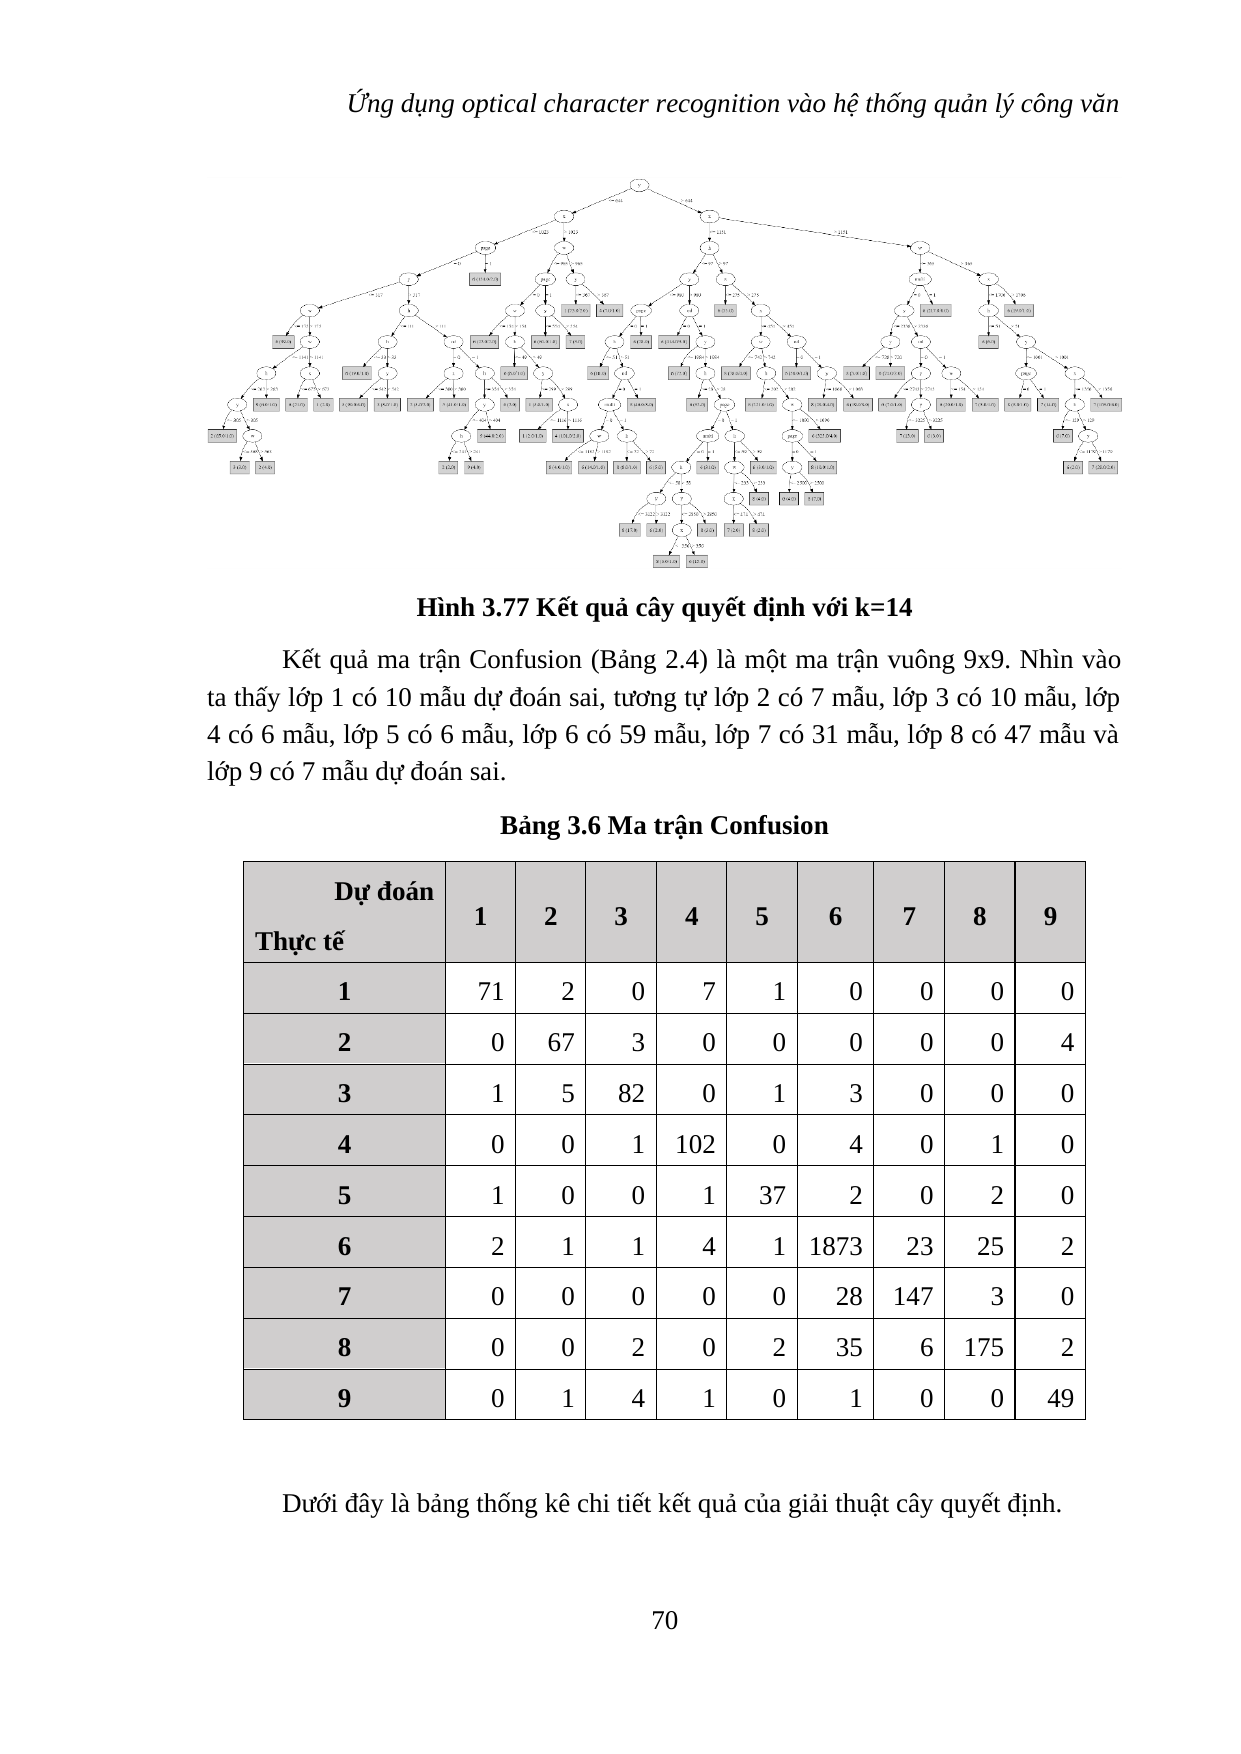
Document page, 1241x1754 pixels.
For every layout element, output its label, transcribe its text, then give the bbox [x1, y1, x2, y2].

table_header Dự đoán Thực tế [244, 862, 445, 962]
table_cell 0 [874, 1065, 944, 1114]
table_cell 49 [1016, 1370, 1085, 1419]
table_cell 0 [874, 963, 944, 1013]
table_cell 0 [727, 1370, 797, 1419]
text Kết quả ma trận Confusion (Bảng 2.4) là một ma trận vuông 9x9. Nhìn vào ta thấy lớp 1 có 10 mẫu dự đoán sai, tương tự lớp 2 có 7 mẫu, lớp 3 có 10 mẫu, lớp 4 có 6 mẫu, lớp 5 có 6 mẫu, lớp 6 có 59 mẫu, lớp 7 có 31 mẫu, lớp 8 có 47 mẫu và lớp 9 có 7 mẫu dự đoán sai. [207, 643, 1122, 786]
table_cell 4 [244, 1115, 445, 1165]
table_header 8 [945, 862, 1014, 962]
table_cell 1 [727, 1217, 797, 1267]
table_cell 25 [945, 1217, 1014, 1267]
table_header 7 [874, 862, 944, 962]
table_cell 2 [798, 1166, 873, 1216]
table_cell 1 [586, 1217, 656, 1267]
table_cell 2 [1016, 1319, 1085, 1368]
table_cell 102 [657, 1115, 726, 1165]
table_cell 9 [244, 1370, 445, 1419]
table_cell 0 [1016, 1115, 1085, 1165]
table_cell 175 [945, 1319, 1014, 1368]
table_cell 1 [516, 1217, 585, 1267]
table_cell 1 [727, 1065, 797, 1114]
table_cell 28 [798, 1268, 873, 1318]
table_cell 67 [516, 1014, 585, 1063]
table_cell 0 [446, 1115, 515, 1165]
table_cell 2 [516, 963, 585, 1013]
table_cell 2 [446, 1217, 515, 1267]
table_cell 0 [516, 1268, 585, 1318]
table_cell 6 [874, 1319, 944, 1368]
table_cell 1 [516, 1370, 585, 1419]
table_cell 3 [244, 1065, 445, 1114]
table_cell 1 [244, 963, 445, 1013]
table_cell 0 [657, 1014, 726, 1063]
table_cell 0 [516, 1115, 585, 1165]
table_cell 0 [727, 1115, 797, 1165]
table_cell 1 [727, 963, 797, 1013]
table_cell 0 [1016, 1268, 1085, 1318]
table_header 9 [1016, 862, 1085, 962]
table_cell 8 [244, 1319, 445, 1368]
table_cell 71 [446, 963, 515, 1013]
table_cell 4 [1016, 1014, 1085, 1063]
table_cell 2 [945, 1166, 1014, 1216]
table_cell 1 [657, 1166, 726, 1216]
table_cell 0 [945, 1014, 1014, 1063]
table_cell 4 [657, 1217, 726, 1267]
table_cell 0 [446, 1319, 515, 1368]
table_cell 4 [798, 1115, 873, 1165]
table_cell 23 [874, 1217, 944, 1267]
table_cell 3 [798, 1065, 873, 1114]
table_cell 0 [516, 1319, 585, 1368]
table_header 6 [798, 862, 873, 962]
table_cell 0 [446, 1014, 515, 1063]
table_cell 2 [586, 1319, 656, 1368]
table_cell 147 [874, 1268, 944, 1318]
table_cell 1 [798, 1370, 873, 1419]
table_cell 1 [446, 1065, 515, 1114]
table_cell 0 [727, 1268, 797, 1318]
table_cell 0 [727, 1014, 797, 1063]
table_cell 2 [244, 1014, 445, 1063]
table_header 5 [727, 862, 797, 962]
table_cell 0 [657, 1268, 726, 1318]
table_cell 37 [727, 1166, 797, 1216]
table_cell 0 [874, 1166, 944, 1216]
table_cell 0 [874, 1370, 944, 1419]
table_cell 82 [586, 1065, 656, 1114]
table_cell 0 [798, 963, 873, 1013]
table_cell 7 [244, 1268, 445, 1318]
table_cell 0 [446, 1268, 515, 1318]
picture [206, 177, 1123, 569]
table_cell 0 [586, 1268, 656, 1318]
table_cell 1873 [798, 1217, 873, 1267]
table_cell 6 [244, 1217, 445, 1267]
table_cell 0 [586, 1166, 656, 1216]
table_cell 1 [657, 1370, 726, 1419]
table_cell 5 [516, 1065, 585, 1114]
table_cell 0 [798, 1014, 873, 1063]
table_cell 7 [657, 963, 726, 1013]
table_cell 1 [446, 1166, 515, 1216]
table_cell 0 [586, 963, 656, 1013]
table_header 1 [446, 862, 515, 962]
table_header 4 [657, 862, 726, 962]
table_cell 0 [945, 1370, 1014, 1419]
table_cell 2 [727, 1319, 797, 1368]
text Dưới đây là bảng thống kê chi tiết kết quả của giải thuật cây quyết định. [207, 1487, 1122, 1518]
table_cell 0 [657, 1319, 726, 1368]
table_cell 0 [874, 1014, 944, 1063]
table_cell 0 [1016, 963, 1085, 1013]
table_cell 1 [586, 1115, 656, 1165]
table_cell 0 [945, 963, 1014, 1013]
table_cell 5 [244, 1166, 445, 1216]
table_cell 35 [798, 1319, 873, 1368]
table_header 2 [516, 862, 585, 962]
table_cell 0 [516, 1166, 585, 1216]
table_cell 0 [874, 1115, 944, 1165]
table_header 3 [586, 862, 656, 962]
table_cell 0 [1016, 1166, 1085, 1216]
table_cell 4 [586, 1370, 656, 1419]
table_cell 0 [1016, 1065, 1085, 1114]
table_cell 3 [586, 1014, 656, 1063]
table_cell 0 [945, 1065, 1014, 1114]
table_cell 0 [446, 1370, 515, 1419]
table_cell 3 [945, 1268, 1014, 1318]
table_cell 0 [657, 1065, 726, 1114]
table_cell 2 [1016, 1217, 1085, 1267]
table_cell 1 [945, 1115, 1014, 1165]
